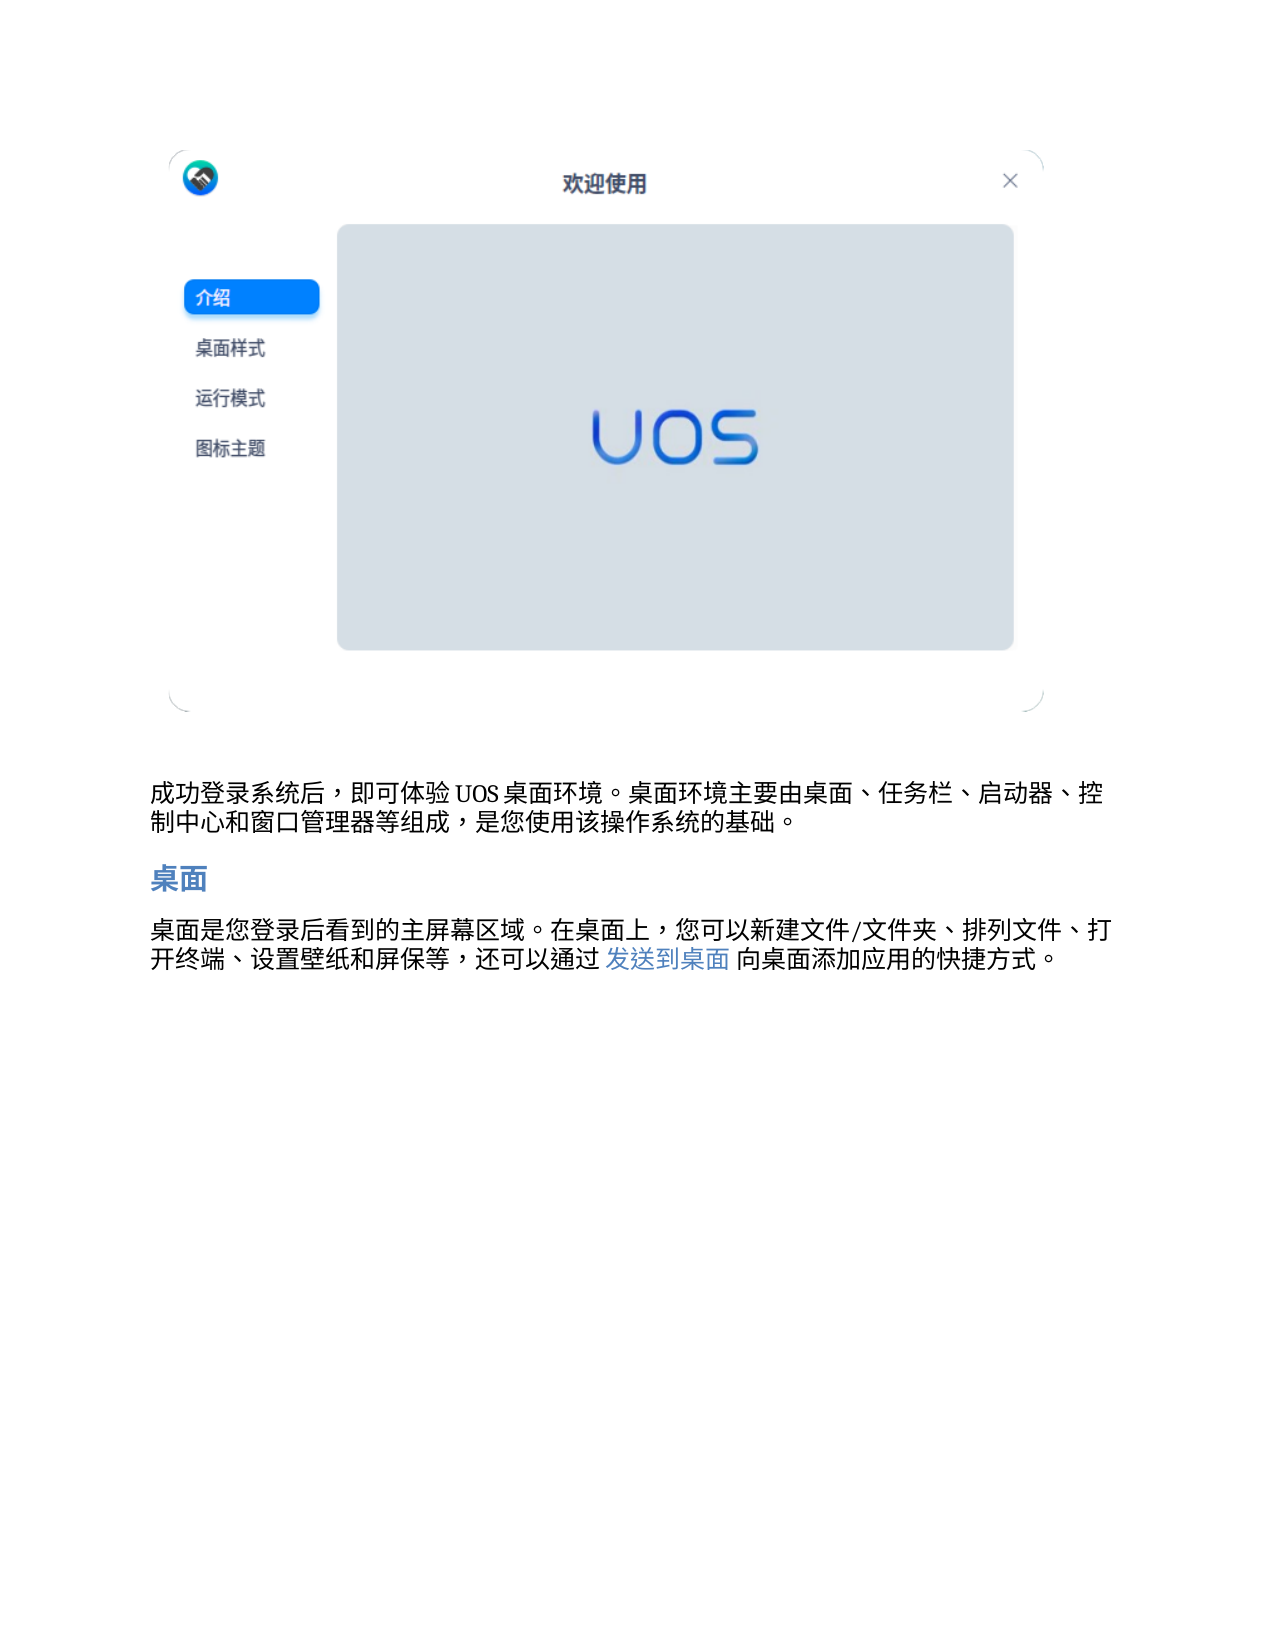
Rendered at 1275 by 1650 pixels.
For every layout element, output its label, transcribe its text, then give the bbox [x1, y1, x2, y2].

subtitle 桌面 [150, 859, 1125, 898]
text 桌面是您登录后看到的主屏幕区域。在桌面上，您可以新建文件/文件夹、排列文件、打开终端、设置壁纸和屏保等，还可以通过 发送到桌面 向桌面添加应用的快捷方式。 [150, 917, 1125, 974]
picture [168, 150, 1044, 712]
text 成功登录系统后，即可体验UOS桌面环境。桌面环境主要由桌面、任务栏、启动器、控制中心和窗口管理器等组成，是您使用该操作系统的基础。 [150, 780, 1125, 838]
